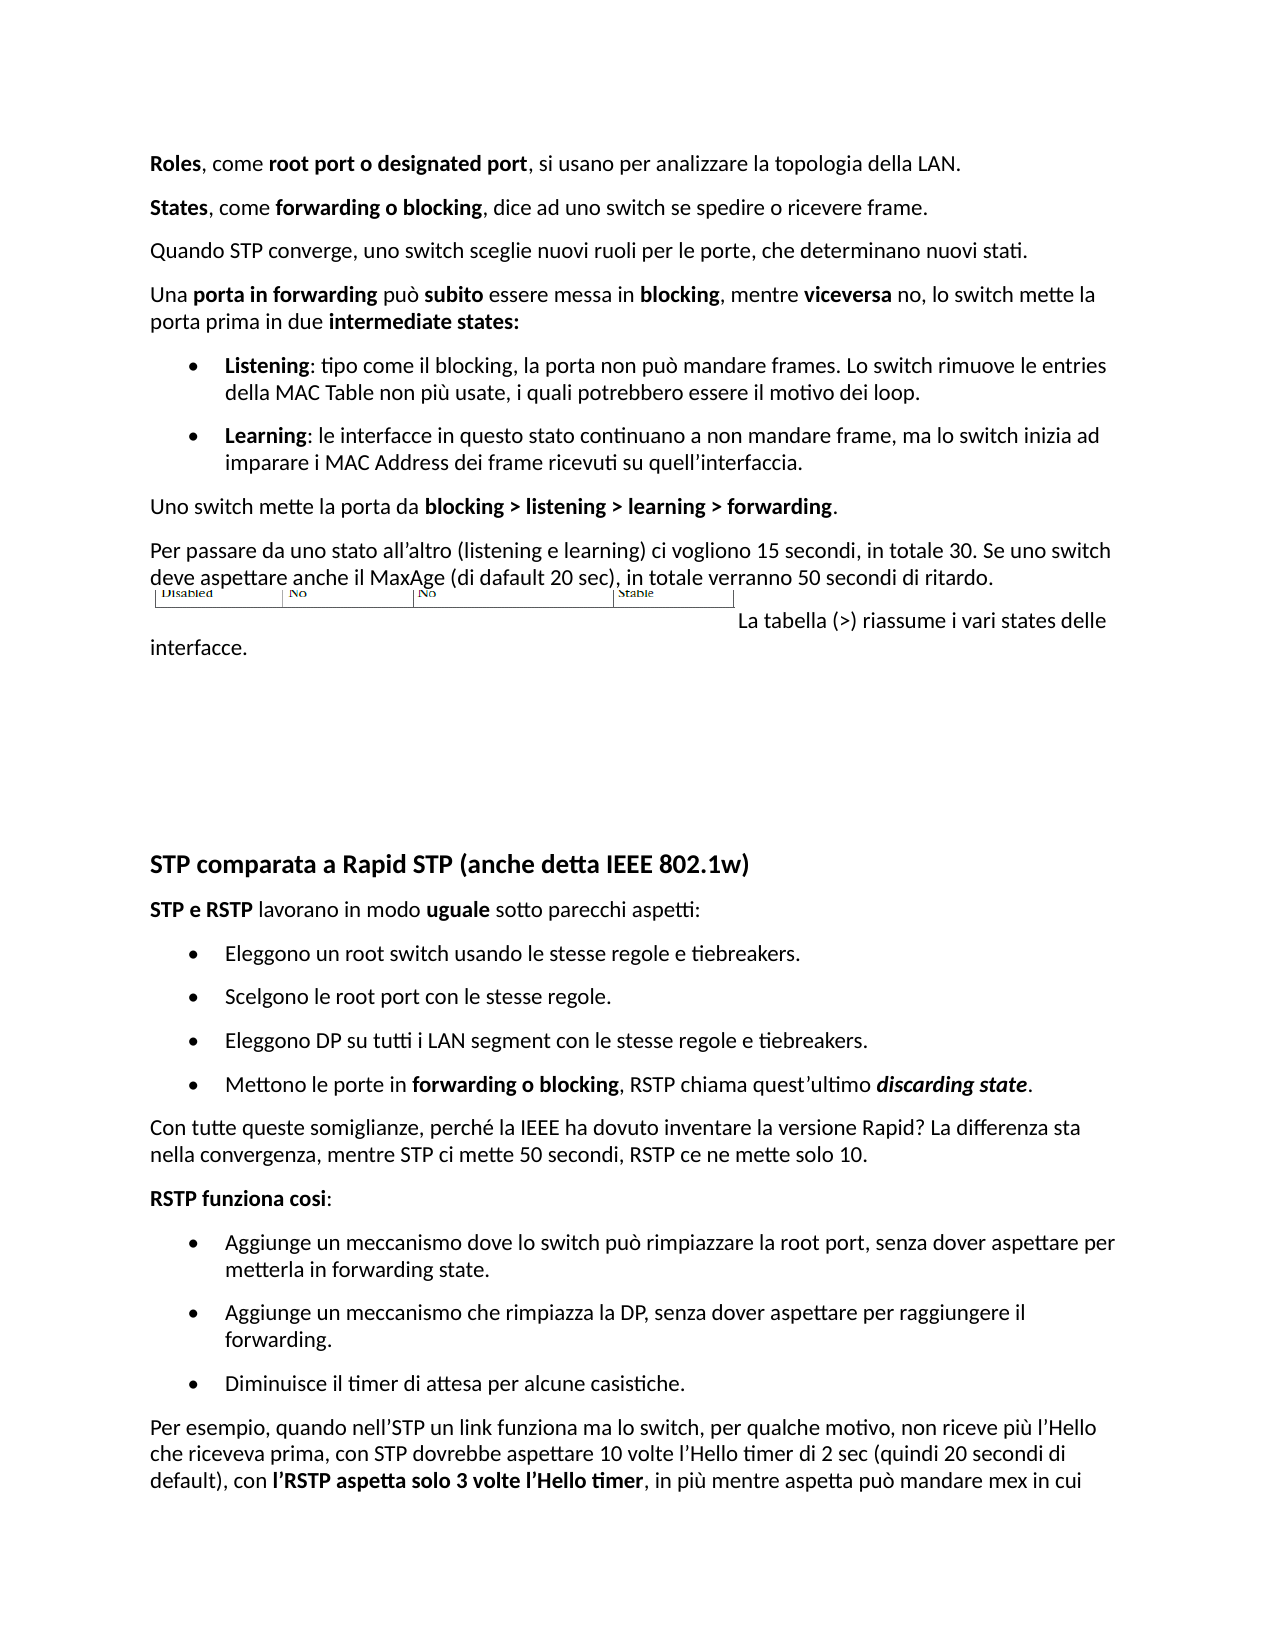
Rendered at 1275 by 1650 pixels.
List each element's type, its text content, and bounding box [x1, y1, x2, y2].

text STP comparata a Rapid STP (anche detta IEEE 802.1w) [150, 852, 1125, 879]
text Una porta in forwarding può subito essere messa in blocking, mentre viceversa no, lo switch mette la porta prima in due intermediate states: [150, 281, 1125, 335]
list Listening: tipo come il blocking, la porta non può mandare frames. Lo switch rimuove le entries della MAC Table non più usate, i quali potrebbero essere il motivo dei loop. [187, 352, 1125, 406]
text Con tutte queste somiglianze, perché la IEEE ha dovuto inventare la versione Rapid? La differenza sta nella convergenza, mentre STP ci mette 50 secondi, RSTP ce ne mette solo 10. [150, 1114, 1125, 1168]
list Aggiunge un meccanismo che rimpiazza la DP, senza dover aspettare per raggiungere il forwarding. [187, 1299, 1125, 1353]
list Eleggono un root switch usando le stesse regole e tiebreakers. [187, 939, 1125, 967]
list Learning: le interfacce in questo stato continuano a non mandare frame, ma lo switch inizia ad imparare i MAC Address dei frame ricevuti su quell’interfaccia. [187, 422, 1125, 476]
text Roles, come root port o designated port, si usano per analizzare la topologia della LAN. [150, 150, 1125, 177]
text Quando STP converge, uno switch sceglie nuovi ruoli per le porte, che determinano nuovi stati. [150, 237, 1125, 264]
list Eleggono DP su tutti i LAN segment con le stesse regole e tiebreakers. [187, 1027, 1125, 1054]
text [150, 1413, 1125, 1494]
text Uno switch mette la porta da blocking > listening > learning > forwarding. [150, 493, 1125, 520]
text RSTP funziona cosi: [150, 1185, 1125, 1212]
text Per passare da uno stato all’altro (listening e learning) ci vogliono 15 secondi, in totale 30. Se uno switch deve aspettare anche il MaxAge (di dafault 20 sec), in totale verranno 50 secondi di ritardo. [150, 536, 1125, 590]
list Scelgono le root port con le stesse regole. [187, 983, 1125, 1010]
list Aggiunge un meccanismo dove lo switch può rimpiazzare la root port, senza dover aspettare per metterla in forwarding state. [187, 1228, 1125, 1282]
list Mettono le porte in forwarding o blocking, RSTP chiama quest’ultimo discarding state. [187, 1071, 1125, 1097]
list Diminuisce il timer di attesa per alcune casistiche. [187, 1370, 1125, 1397]
text La tabella (>) riassume i vari states delle interfacce. [150, 607, 1125, 661]
text States, come forwarding o blocking, dice ad uno switch se spedire o ricevere frame. [150, 194, 1125, 221]
text STP e RSTP lavorano in modo uguale sotto parecchi aspetti: [150, 896, 1125, 923]
